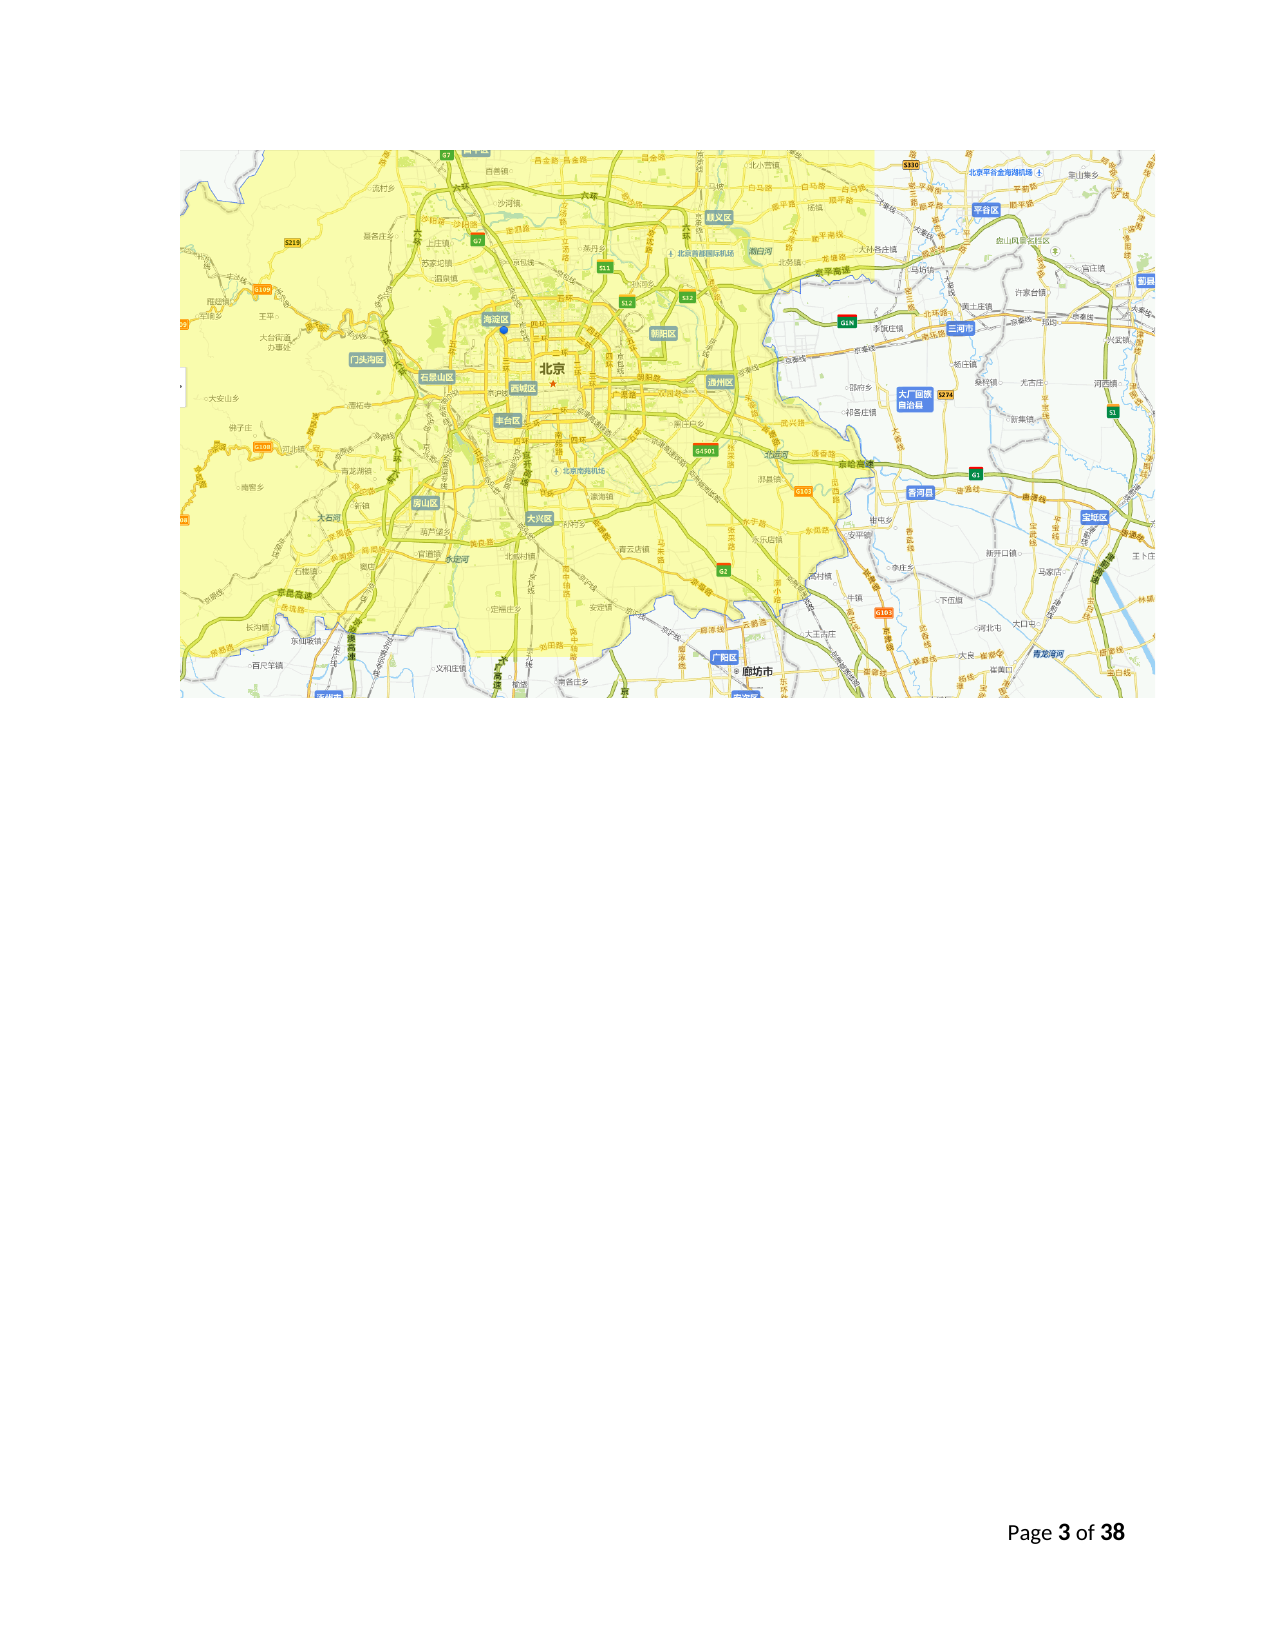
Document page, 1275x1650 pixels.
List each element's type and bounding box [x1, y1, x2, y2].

picture [180, 150, 1155, 698]
